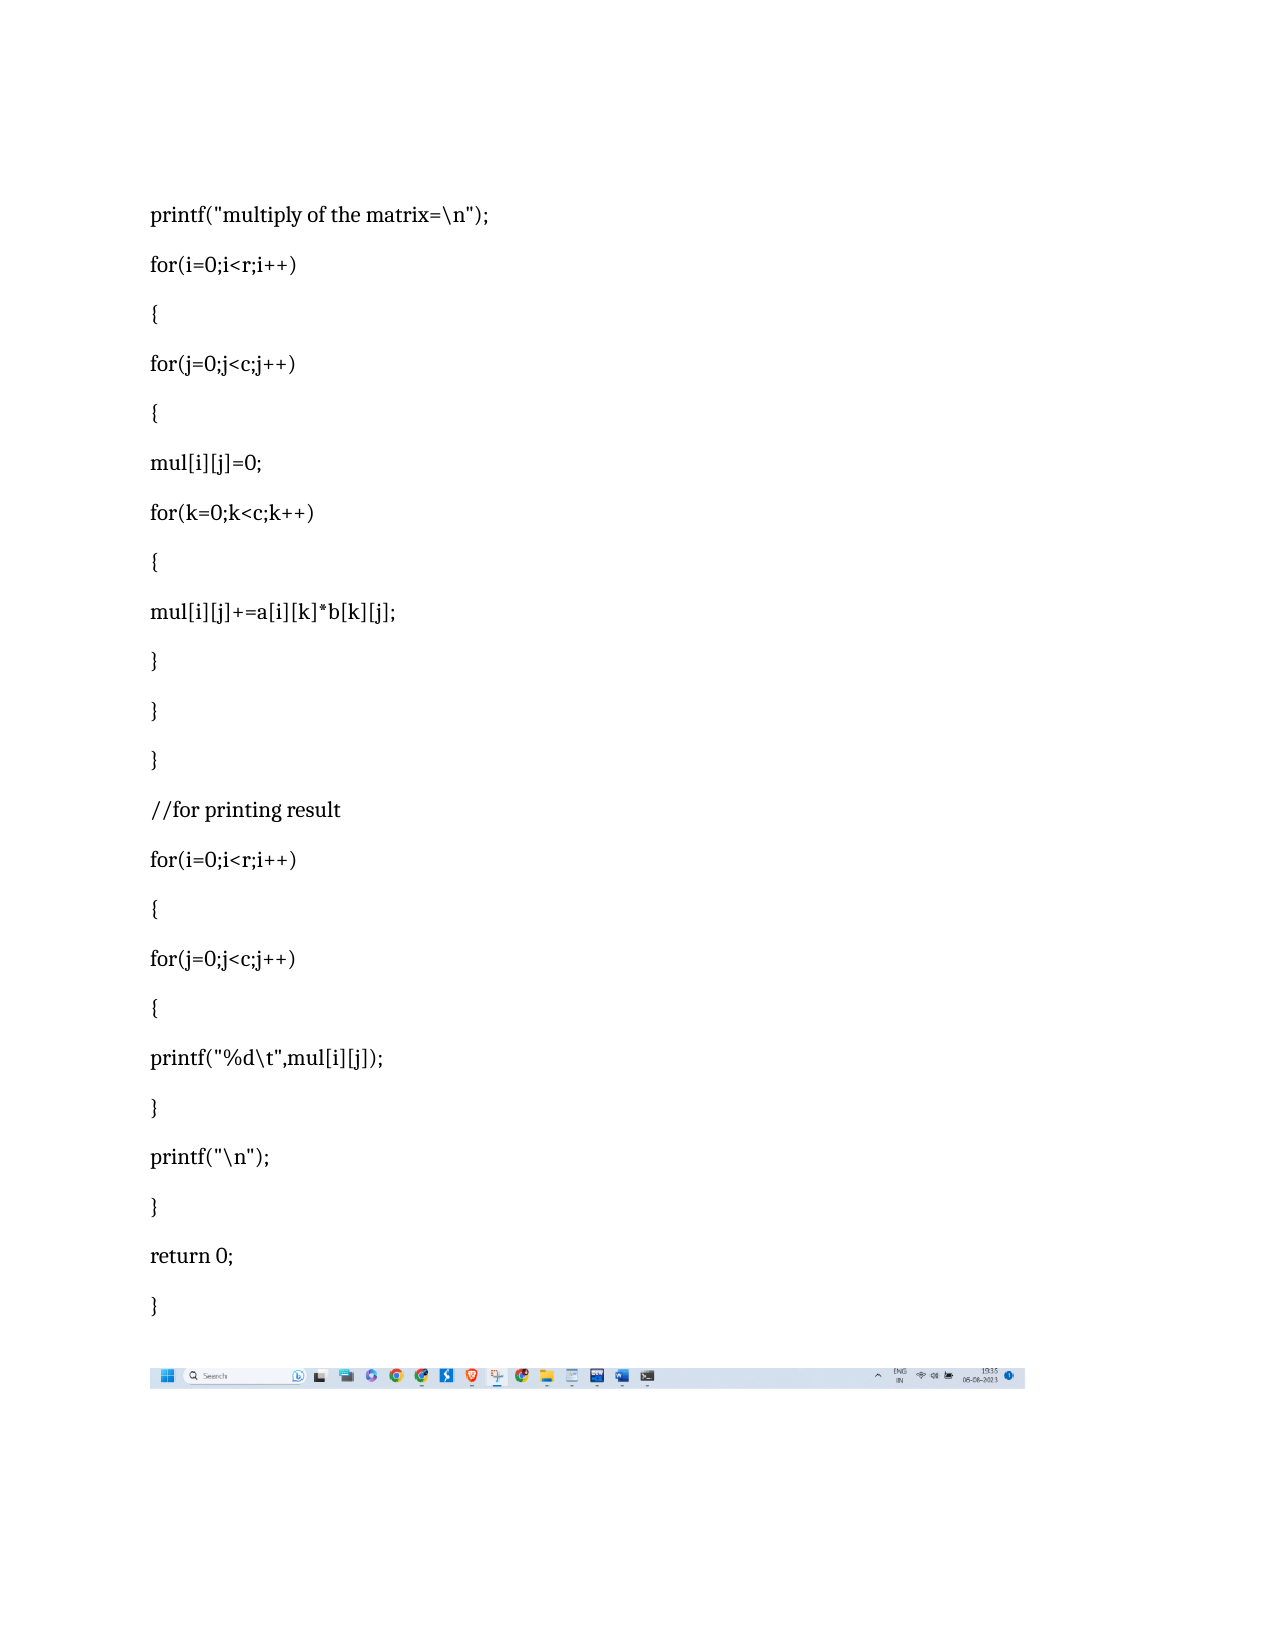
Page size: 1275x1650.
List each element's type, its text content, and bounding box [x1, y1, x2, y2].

text mul[i][j]=0; [150, 447, 1125, 476]
text for(i=0;i<r;i++) [150, 844, 1125, 873]
text for(j=0;j<c;j++) [150, 943, 1125, 972]
text for(k=0;k<c;k++) [150, 497, 1125, 526]
text return 0; [150, 1241, 1125, 1269]
text } [150, 1092, 1125, 1121]
text { [150, 398, 1125, 427]
text { [150, 547, 1125, 575]
text mul[i][j]+=a[i][k]*b[k][j]; [150, 596, 1125, 625]
text printf("\n"); [150, 1142, 1125, 1170]
text } [150, 1290, 1125, 1319]
text for(i=0;i<r;i++) [150, 249, 1125, 278]
text //for printing result [150, 794, 1125, 823]
text { [150, 894, 1125, 922]
text } [150, 745, 1125, 774]
text printf("%d\t",mul[i][j]); [150, 1042, 1125, 1071]
text } [150, 695, 1125, 724]
text } [150, 1191, 1125, 1220]
text } [150, 646, 1125, 674]
text { [150, 993, 1125, 1022]
text printf("multiply of the matrix=\n"); [150, 199, 1125, 228]
text { [150, 299, 1125, 327]
text for(j=0;j<c;j++) [150, 348, 1125, 377]
